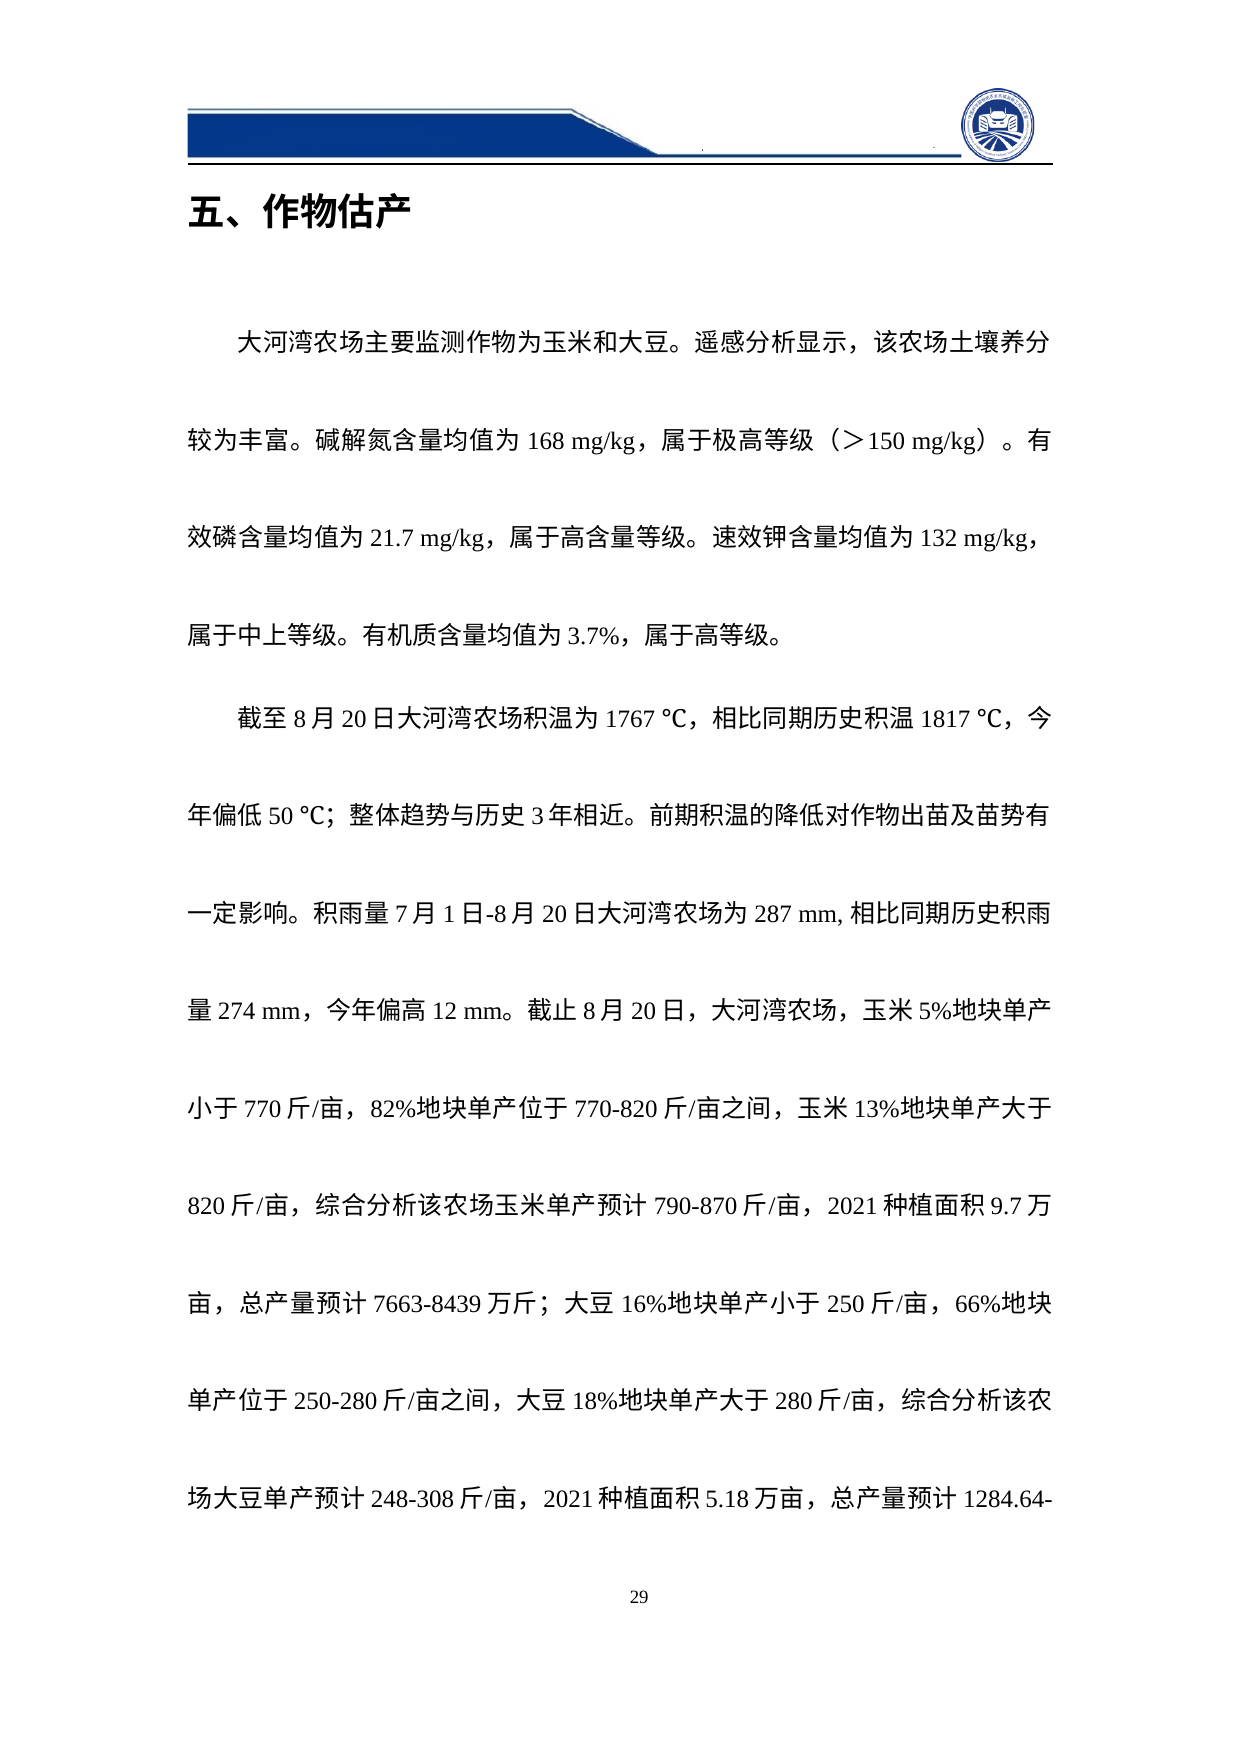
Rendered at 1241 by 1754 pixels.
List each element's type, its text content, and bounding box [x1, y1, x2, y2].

text 大河湾农场主要监测作物为玉米和大豆。遥感分析显示，该农场土壤养分较为丰富。碱解氮含量均值为168 mg/kg，属于极高等级（＞150 mg/kg）。有效磷含量均值为21.7 mg/kg，属于高含量等级。速效钾含量均值为132 mg/kg，属于中上等级。有机质含量均值为3.7%，属于高等级。 [187, 308, 1053, 666]
text 五、作物估产 [187, 177, 1053, 242]
picture [187, 88, 1035, 162]
